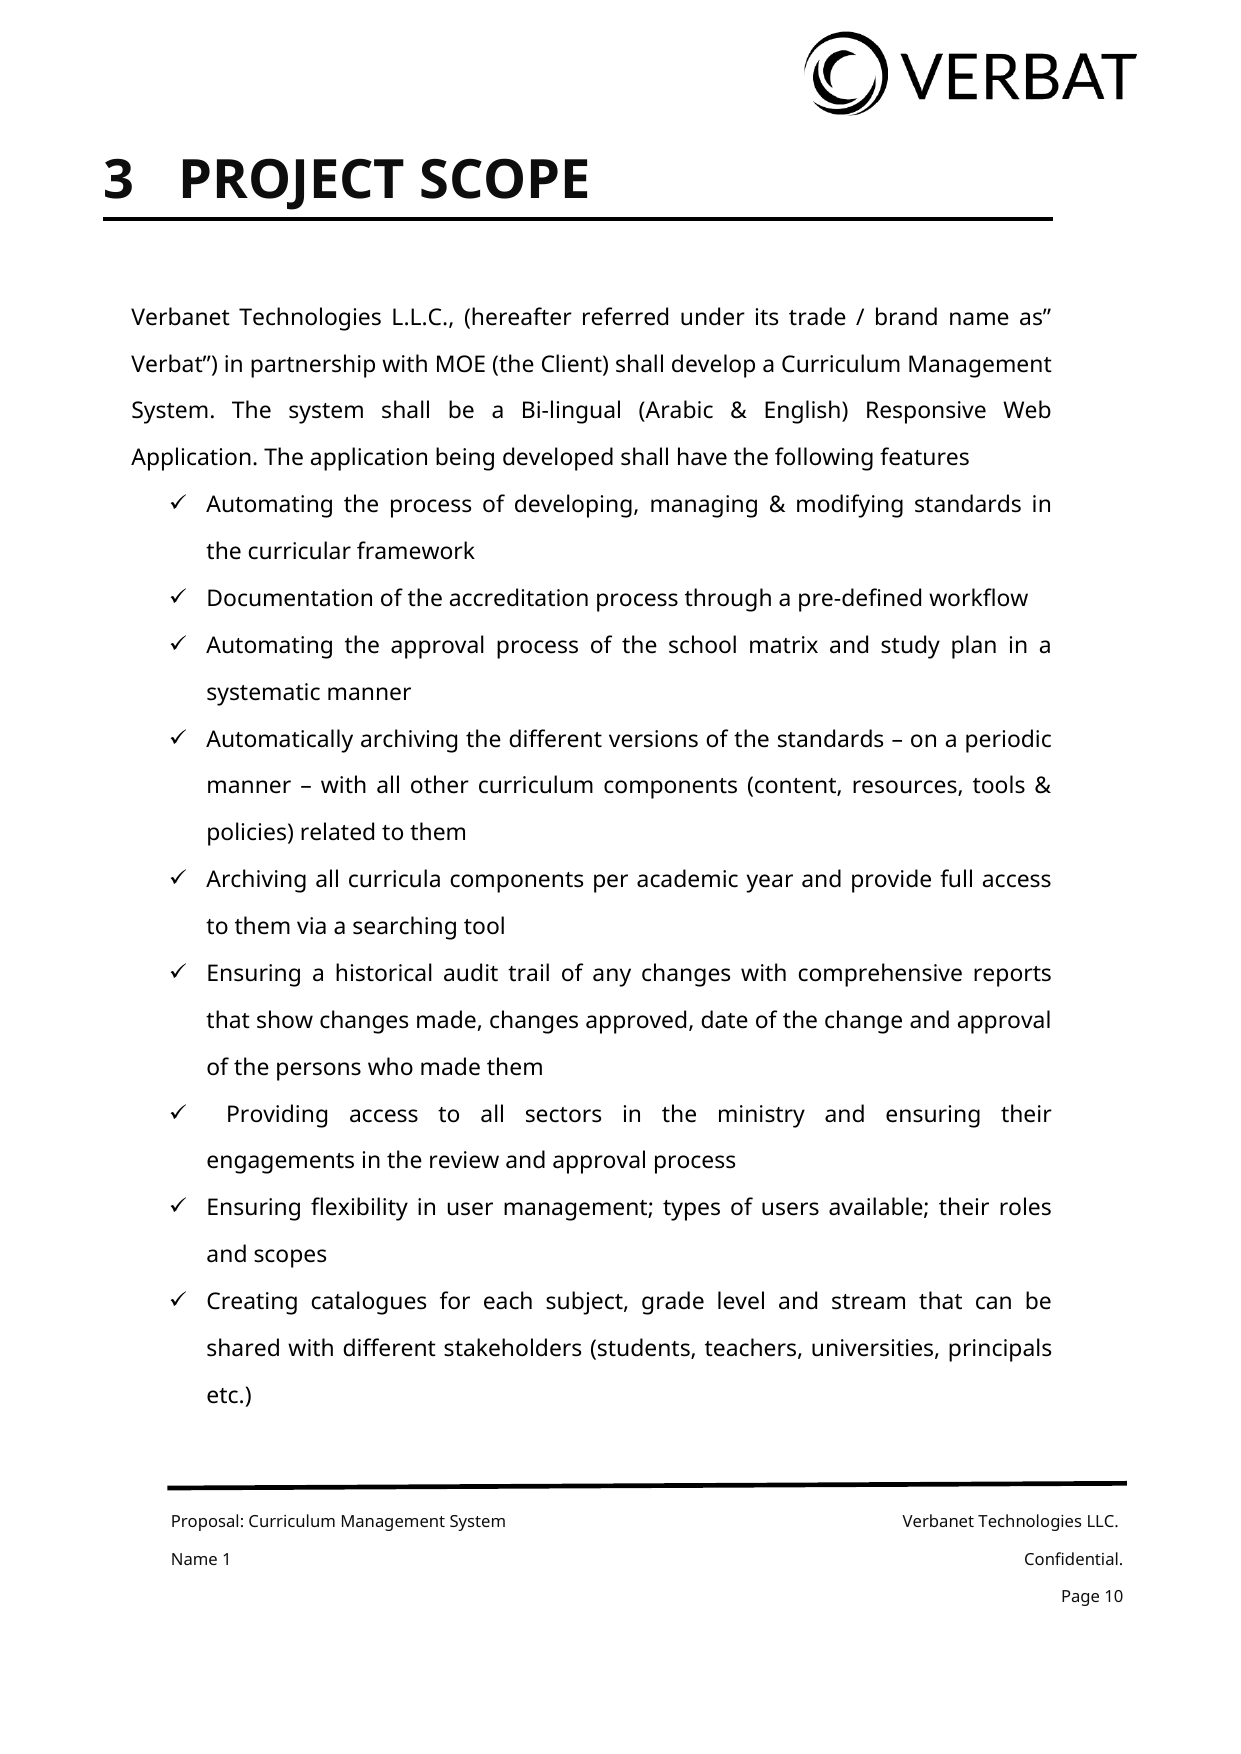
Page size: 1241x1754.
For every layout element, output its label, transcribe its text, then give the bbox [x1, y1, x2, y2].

list Creating catalogues for each subject, grade level and stream that can be shared with different stakeholders (students, teachers, universities, principals etc.) [169, 1285, 1053, 1410]
picture [800, 27, 1138, 116]
list Archiving all curricula components per academic year and provide full access to them via a searching tool [169, 863, 1053, 941]
list Automating the process of developing, managing & modifying standards in the curricular framework [169, 488, 1053, 566]
list Ensuring a historical audit trail of any changes with comprehensive reports that show changes made, changes approved, date of the change and approval of the persons who made them [169, 957, 1053, 1082]
list Automating the approval process of the school matrix and study plan in a systematic manner [169, 629, 1053, 707]
list Automatically archiving the different versions of the standards – on a periodic manner – with all other curriculum components (content, resources, tools & policies) related to them [169, 722, 1053, 847]
list Documentation of the accreditation process through a pre-defined workflow [169, 582, 1053, 613]
list Providing access to all sectors in the ministry and ensuring their engagements in the review and approval process [169, 1097, 1053, 1176]
text Verbanet Technologies L.L.C., (hereafter referred under its trade / brand name as” Verbat”) in partnership with MOE (the Client) shall develop a Curriculum Management System. The system shall be a Bi-lingual (Arabic & English) Responsive Web Application. The application being developed shall have the following features [131, 301, 1053, 472]
list Ensuring flexibility in user management; types of users available; their roles and scopes [169, 1191, 1053, 1269]
subtitle PROJECT SCOPE [103, 141, 1053, 217]
